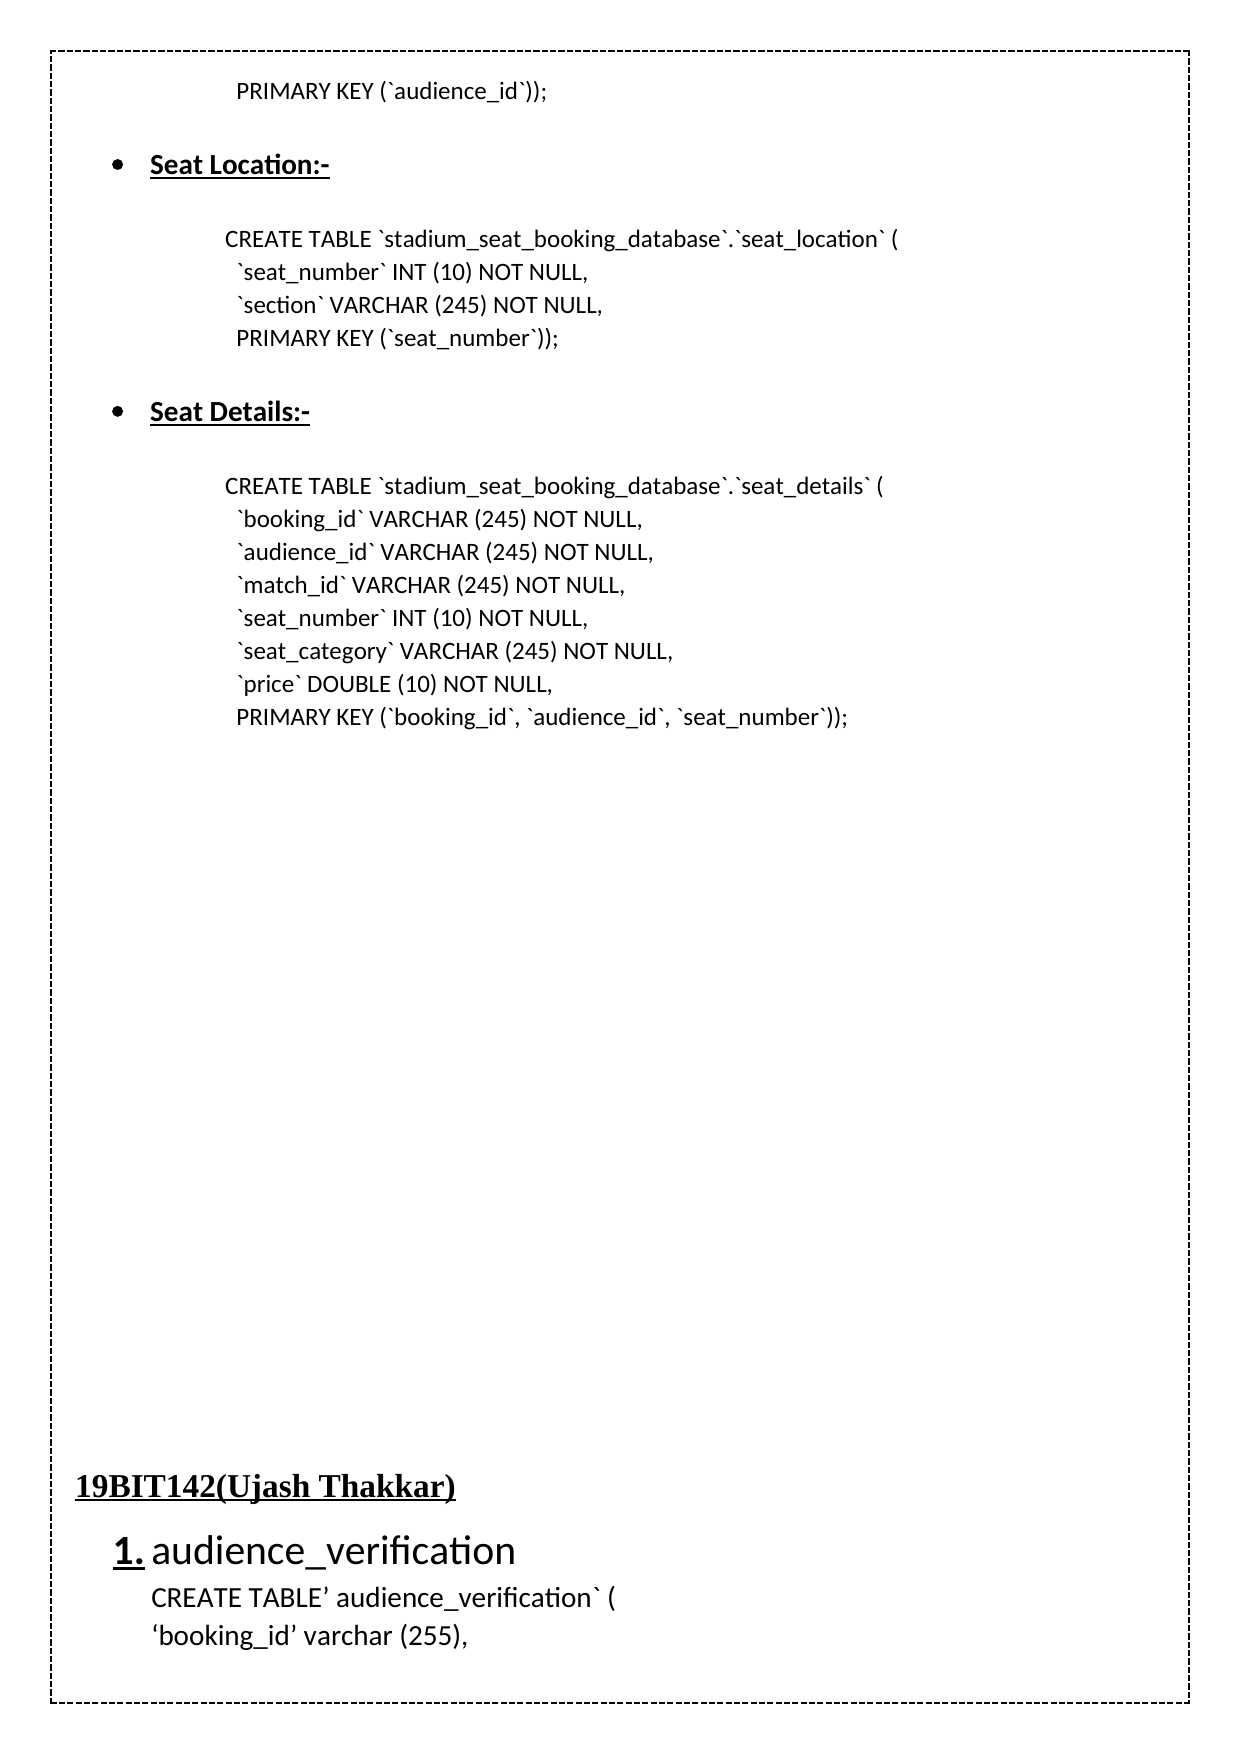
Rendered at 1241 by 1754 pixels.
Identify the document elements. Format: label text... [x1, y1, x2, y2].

list `seat_number` INT (10) NOT NULL, [225, 256, 1165, 287]
list ‘booking_id’ varchar (255), [151, 1617, 1165, 1653]
list `booking_id` VARCHAR (245) NOT NULL, [225, 503, 1165, 534]
list PRIMARY KEY (`seat_number`)); [225, 322, 1165, 352]
list CREATE TABLE’ audience_verification` ( [151, 1579, 1165, 1614]
list `audience_id` VARCHAR (245) NOT NULL, [225, 536, 1165, 567]
list Seat Details:- [112, 393, 1165, 429]
list `seat_category` VARCHAR (245) NOT NULL, [225, 635, 1165, 665]
list PRIMARY KEY (`booking_id`, `audience_id`, `seat_number`)); [225, 701, 1165, 731]
list audience_verification [112, 1524, 1165, 1575]
list `seat_number` INT (10) NOT NULL, [225, 602, 1165, 632]
list CREATE TABLE `stadium_seat_booking_database`.`seat_location` ( [225, 223, 1165, 254]
list `price` DOUBLE (10) NOT NULL, [225, 668, 1165, 698]
text 19BIT142(Ujash Thakkar) [75, 1466, 1165, 1504]
list PRIMARY KEY (`audience_id`)); [225, 75, 1165, 106]
list `section` VARCHAR (245) NOT NULL, [225, 289, 1165, 319]
list `match_id` VARCHAR (245) NOT NULL, [225, 569, 1165, 599]
list CREATE TABLE `stadium_seat_booking_database`.`seat_details` ( [225, 470, 1165, 501]
list Seat Location:- [112, 146, 1165, 182]
